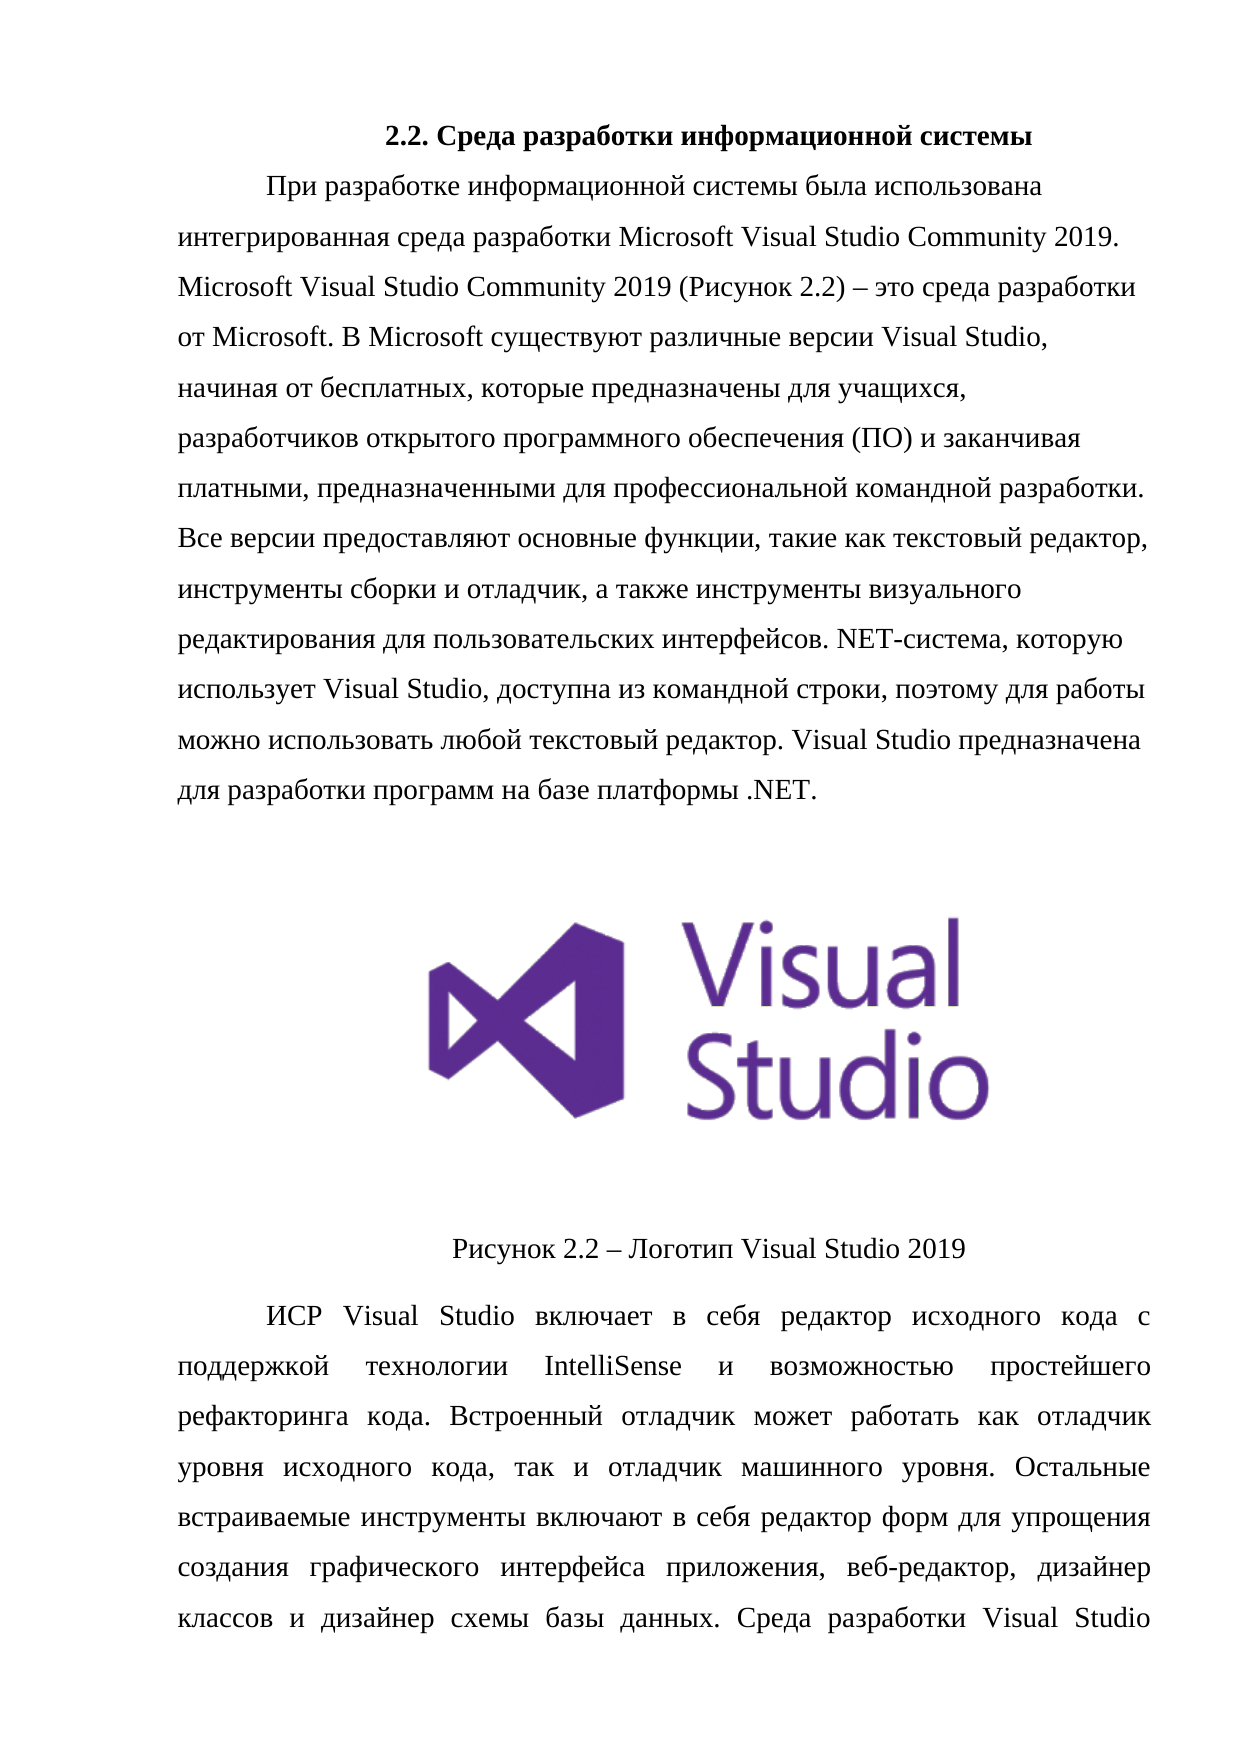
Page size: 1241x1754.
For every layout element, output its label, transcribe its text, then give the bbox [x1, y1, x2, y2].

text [177, 1298, 1152, 1633]
text Рисунок 2.2 – Логотип Visual Studio 2019 [177, 1231, 1152, 1264]
subtitle 2.2. Среда разработки информационной системы [177, 118, 1152, 152]
text При разработке информационной системы была использована интегрированная среда разработки Microsoft Visual Studio Community 2019. Microsoft Visual Studio Community 2019 (Рисунок 2.2) – это среда разработки от Microsoft. В Microsoft существуют различные версии Visual Studio, начиная от бесплатных, которые предназначены для учащихся, разработчиков открытого программного обеспечения (ПО) и заканчивая платными, предназначенными для профессиональной командной разработки. Все версии предоставляют основные функции, такие как текстовый редактор, инструменты сборки и отладчик, а также инструменты визуального редактирования для пользовательских интерфейсов. NET-система, которую использует Visual Studio, доступна из командной строки, поэтому для работы можно использовать любой текстовый редактор. Visual Studio предназначена для разработки программ на базе платформы .NET. [177, 168, 1152, 806]
picture [346, 839, 1072, 1201]
